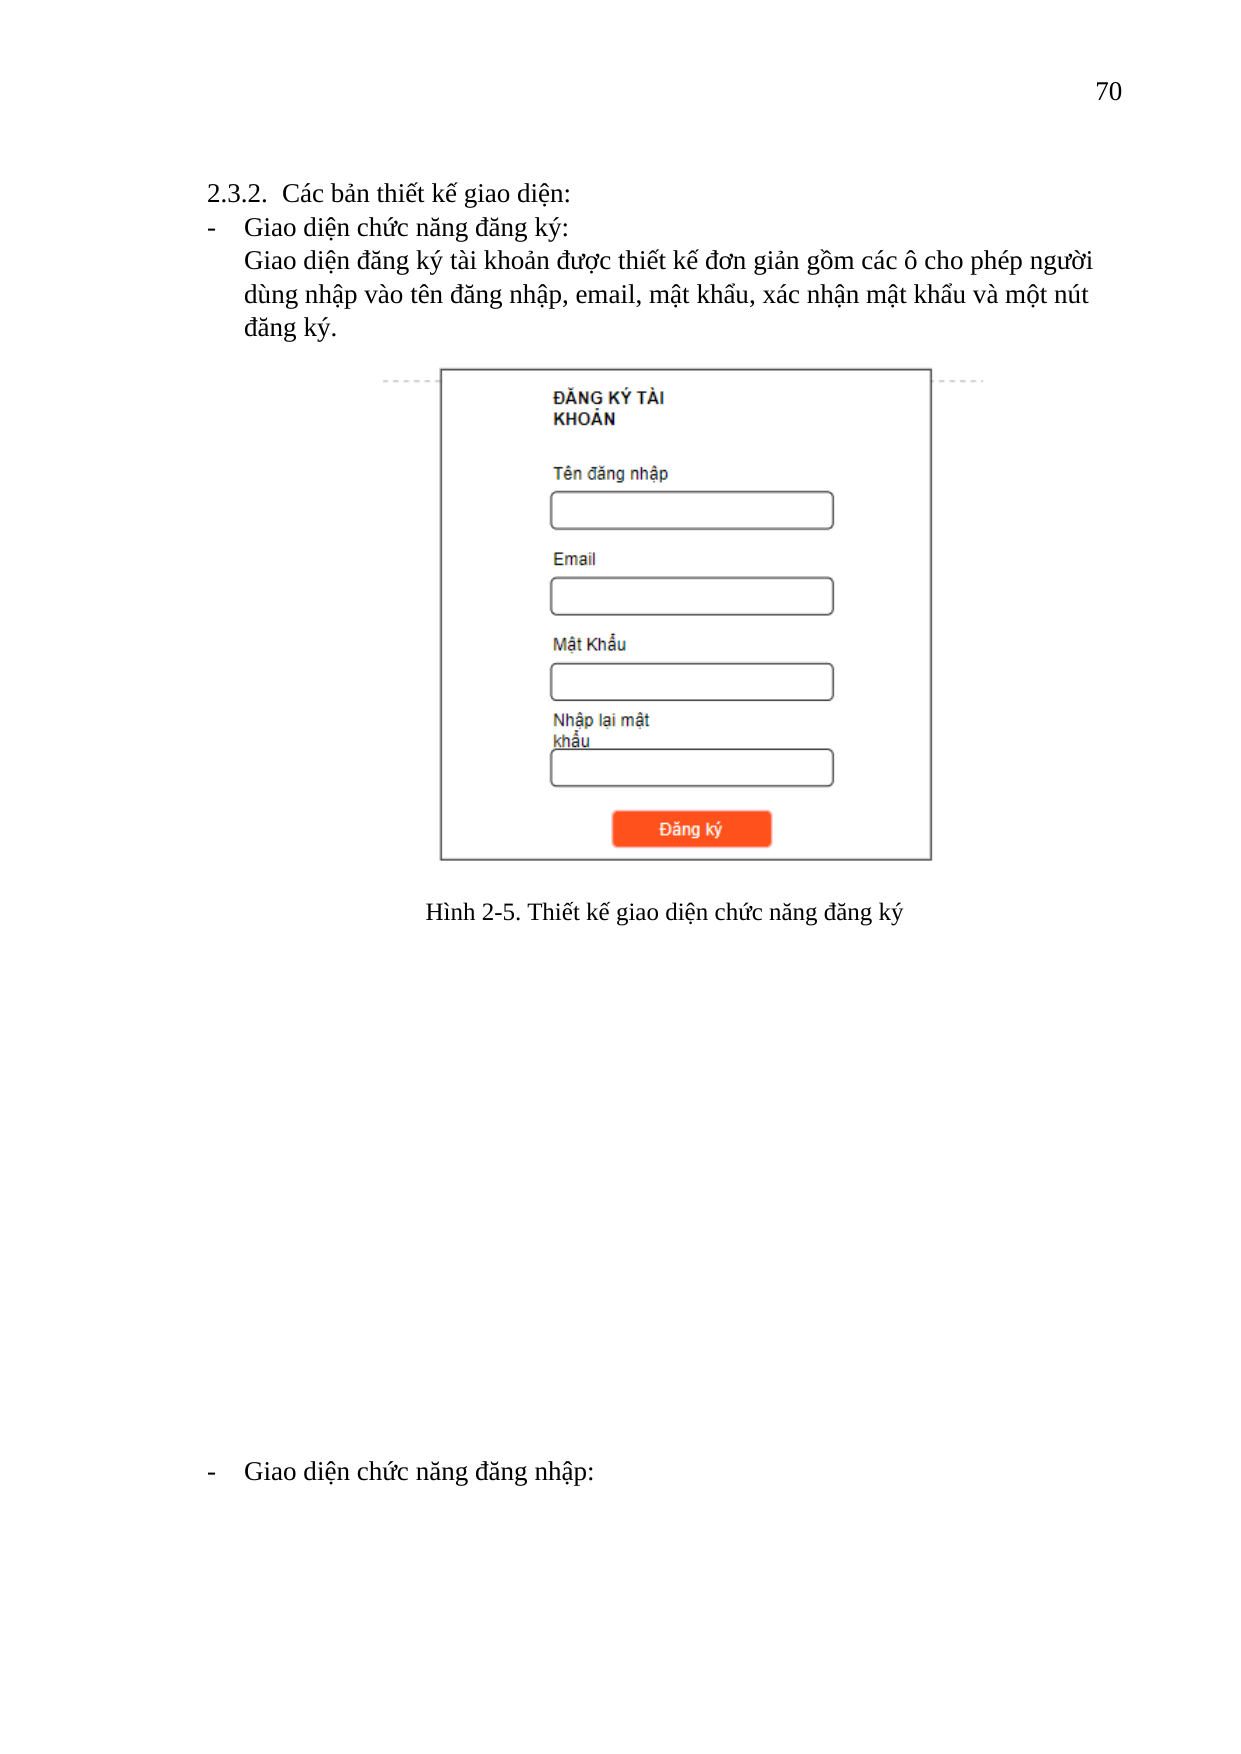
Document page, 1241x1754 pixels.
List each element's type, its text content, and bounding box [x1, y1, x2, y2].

list Giao diện chức năng đăng nhập: [207, 1454, 1122, 1486]
list Giao diện đăng ký tài khoản được thiết kế đơn giản gồm các ô cho phép người dùng nhập vào tên đăng nhập, email, mật khẩu, xác nhận mật khẩu và một nút đăng ký. [244, 244, 1122, 342]
text Hình 2-5. Thiết kế giao diện chức năng đăng ký [207, 897, 1122, 926]
list Giao diện chức năng đăng ký: [207, 211, 1122, 242]
list Các bản thiết kế giao diện: [207, 177, 1122, 208]
picture [382, 345, 984, 879]
